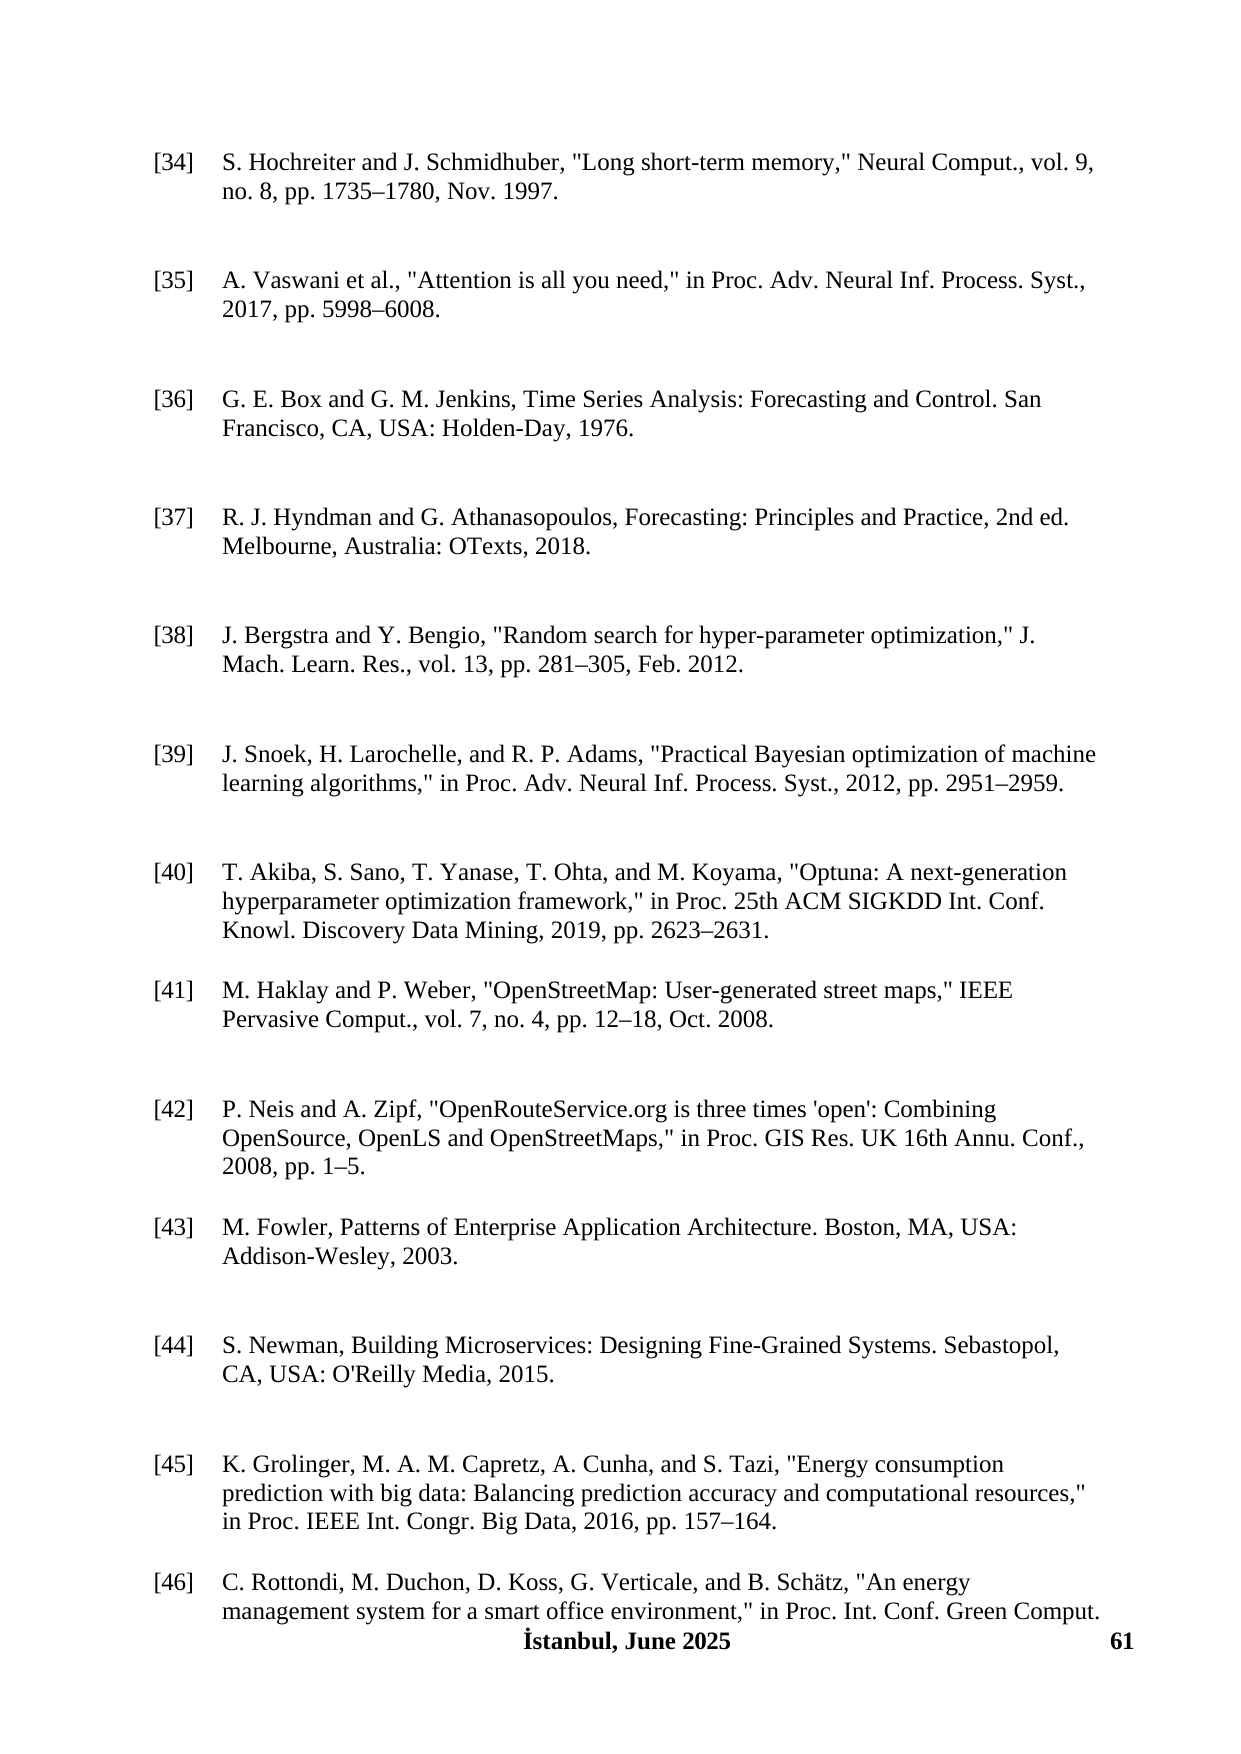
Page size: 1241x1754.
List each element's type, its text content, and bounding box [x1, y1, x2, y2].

table_cell G. E. Box and G. M. Jenkins, Time Series Analysis: Forecasting and Control. San Francisco, CA, USA: Holden-Day, 1976. [207, 374, 1122, 492]
table_cell [41] [148, 966, 207, 1084]
table_cell [38] [148, 611, 207, 729]
table_cell P. Neis and A. Zipf, "OpenRouteService.org is three times 'open': Combining OpenSource, OpenLS and OpenStreetMaps," in Proc. GIS Res. UK 16th Annu. Conf., 2008, pp. 1–5. [207, 1084, 1122, 1202]
table_cell M. Haklay and P. Weber, "OpenStreetMap: User-generated street maps," IEEE Pervasive Comput., vol. 7, no. 4, pp. 12–18, Oct. 2008. [207, 966, 1122, 1084]
table_cell [40] [148, 848, 207, 966]
table_cell [35] [148, 256, 207, 374]
table_cell [39] [148, 729, 207, 847]
table_cell A. Vaswani et al., "Attention is all you need," in Proc. Adv. Neural Inf. Process. Syst., 2017, pp. 5998–6008. [207, 256, 1122, 374]
table_cell K. Grolinger, M. A. M. Capretz, A. Cunha, and S. Tazi, "Energy consumption prediction with big data: Balancing prediction accuracy and computational resources," in Proc. IEEE Int. Congr. Big Data, 2016, pp. 157–164. [207, 1439, 1122, 1557]
table_cell [34] [148, 138, 207, 256]
table_cell [46] [148, 1558, 207, 1629]
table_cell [207, 1558, 1122, 1629]
table_cell R. J. Hyndman and G. Athanasopoulos, Forecasting: Principles and Practice, 2nd ed. Melbourne, Australia: OTexts, 2018. [207, 493, 1122, 611]
table_cell [45] [148, 1439, 207, 1557]
table_cell [36] [148, 374, 207, 492]
table_cell [44] [148, 1321, 207, 1439]
table_cell [42] [148, 1084, 207, 1202]
table_cell [37] [148, 493, 207, 611]
table_cell S. Hochreiter and J. Schmidhuber, "Long short-term memory," Neural Comput., vol. 9, no. 8, pp. 1735–1780, Nov. 1997. [207, 138, 1122, 256]
table_cell M. Fowler, Patterns of Enterprise Application Architecture. Boston, MA, USA: Addison-Wesley, 2003. [207, 1203, 1122, 1321]
table_cell S. Newman, Building Microservices: Designing Fine-Grained Systems. Sebastopol, CA, USA: O'Reilly Media, 2015. [207, 1321, 1122, 1439]
table_cell J. Snoek, H. Larochelle, and R. P. Adams, "Practical Bayesian optimization of machine learning algorithms," in Proc. Adv. Neural Inf. Process. Syst., 2012, pp. 2951–2959. [207, 729, 1122, 847]
table_cell [43] [148, 1203, 207, 1321]
table_cell T. Akiba, S. Sano, T. Yanase, T. Ohta, and M. Koyama, "Optuna: A next-generation hyperparameter optimization framework," in Proc. 25th ACM SIGKDD Int. Conf. Knowl. Discovery Data Mining, 2019, pp. 2623–2631. [207, 848, 1122, 966]
table_cell J. Bergstra and Y. Bengio, "Random search for hyper-parameter optimization," J. Mach. Learn. Res., vol. 13, pp. 281–305, Feb. 2012. [207, 611, 1122, 729]
